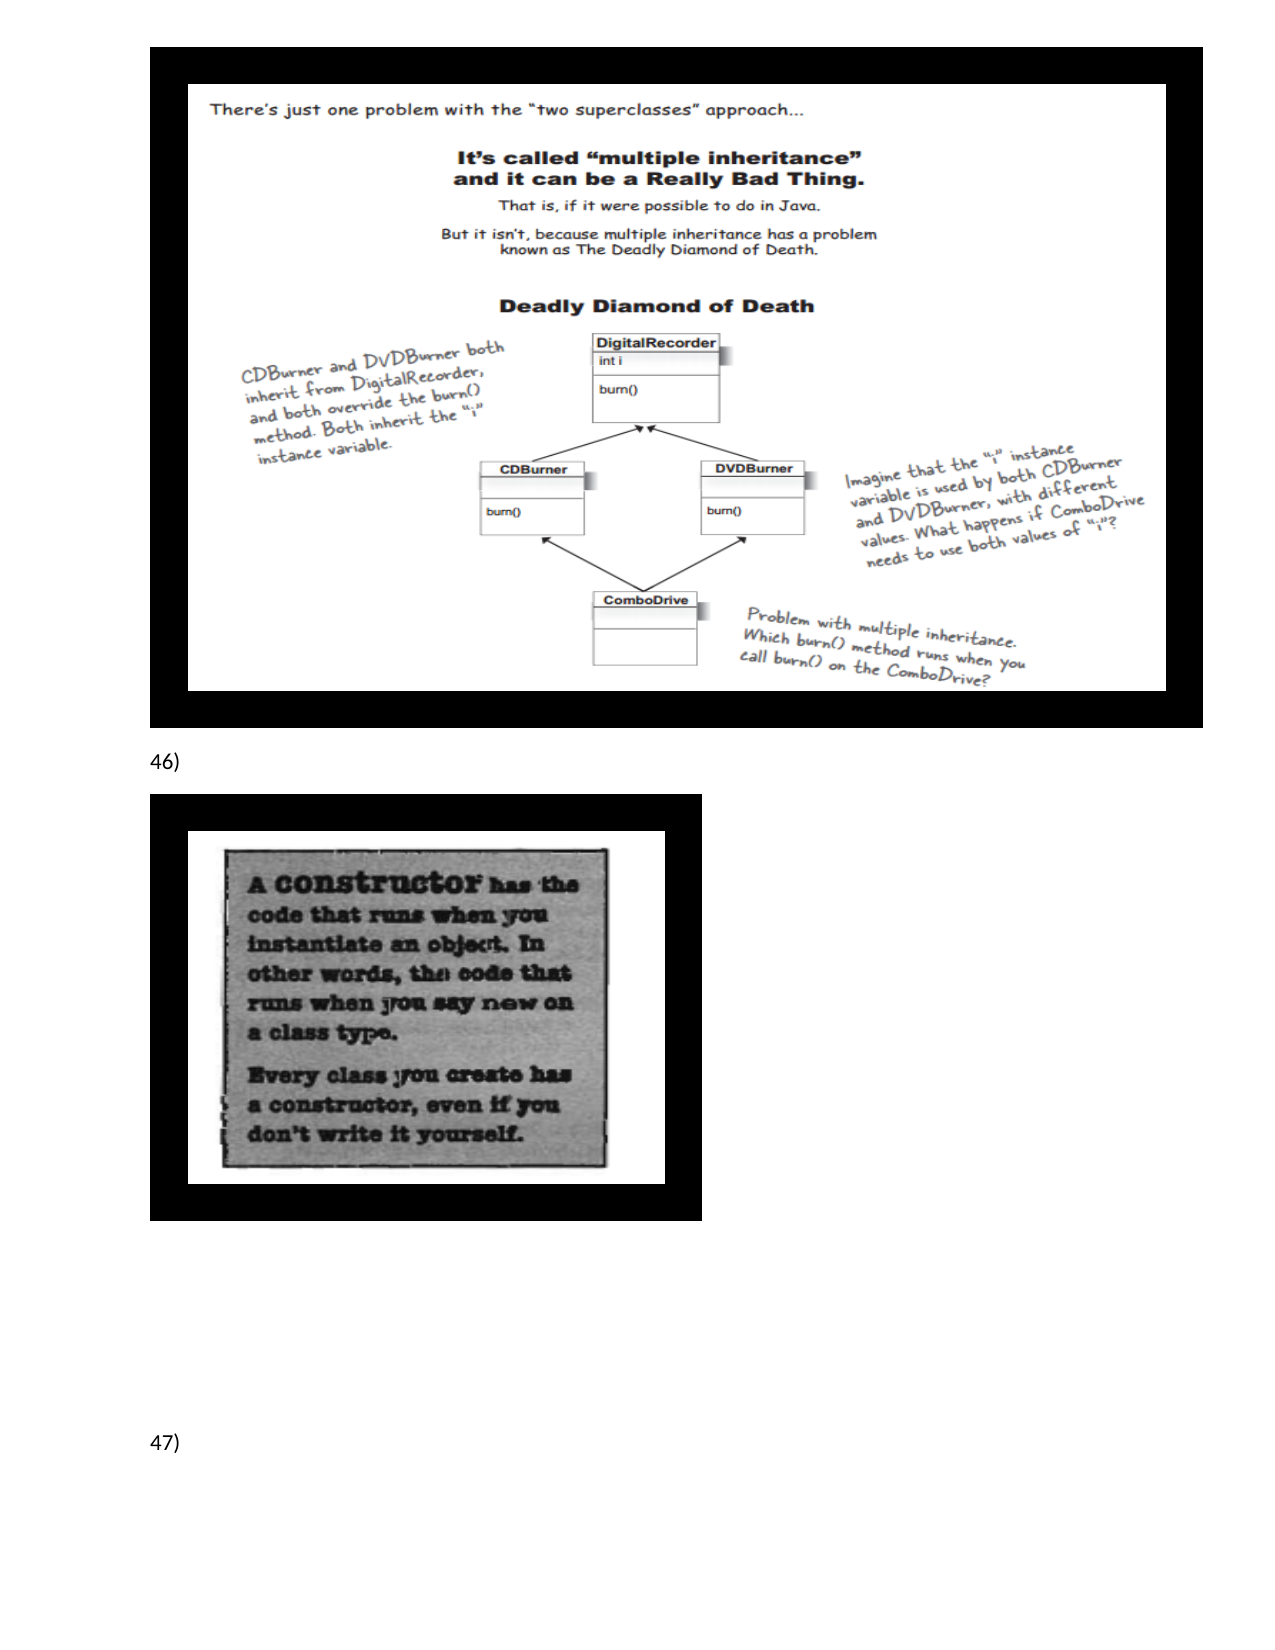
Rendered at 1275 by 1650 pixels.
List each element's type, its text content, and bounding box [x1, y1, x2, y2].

picture [188, 831, 665, 1184]
text 46) [150, 747, 1125, 775]
text 47) [150, 1428, 1125, 1457]
picture [188, 84, 1166, 691]
